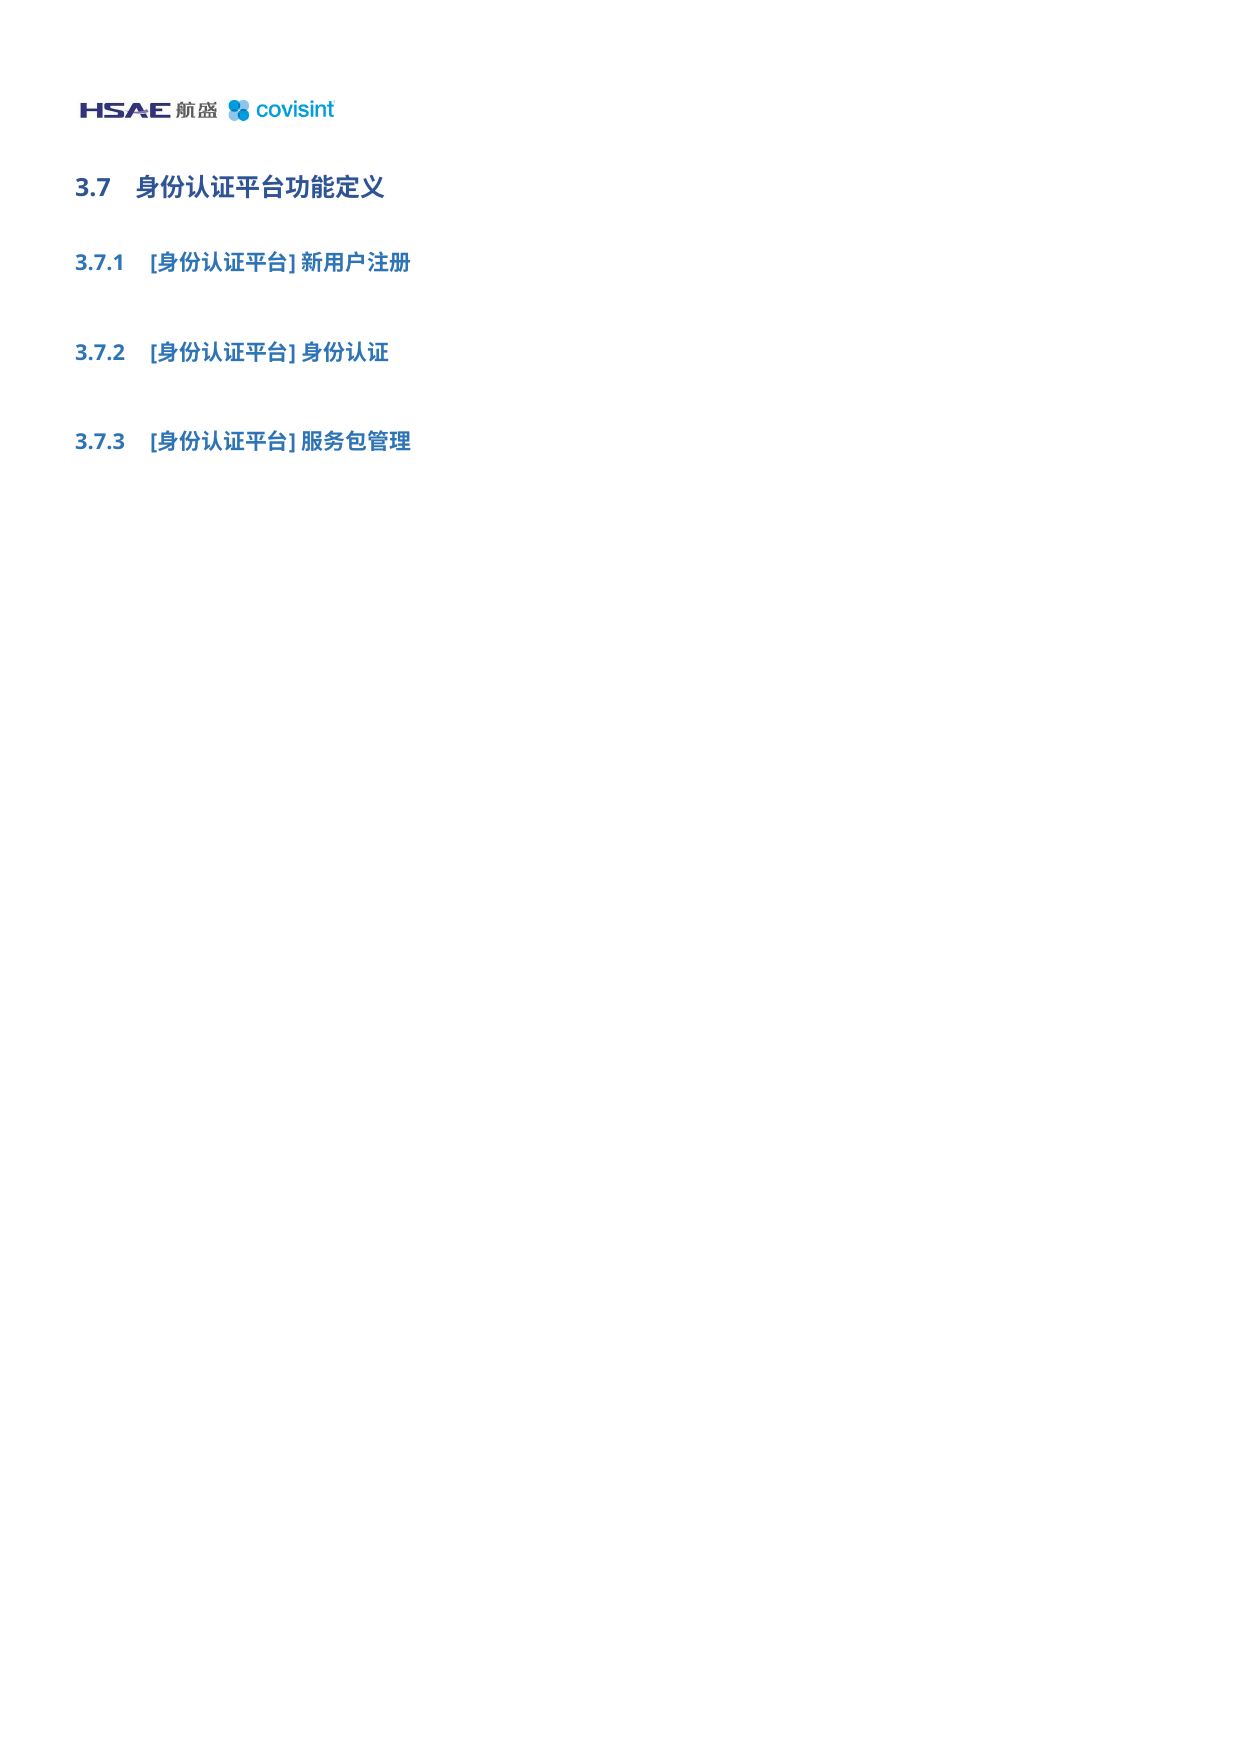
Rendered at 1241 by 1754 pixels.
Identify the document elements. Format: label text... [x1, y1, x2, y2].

picture [228, 88, 335, 132]
subtitle 身份认证平台功能定义 [75, 153, 1165, 218]
subtitle [身份认证平台] 新用户注册 [75, 244, 1165, 277]
subtitle [身份认证平台] 身份认证 [75, 334, 1165, 367]
picture [75, 89, 224, 132]
subtitle [身份认证平台] 服务包管理 [75, 424, 1165, 457]
